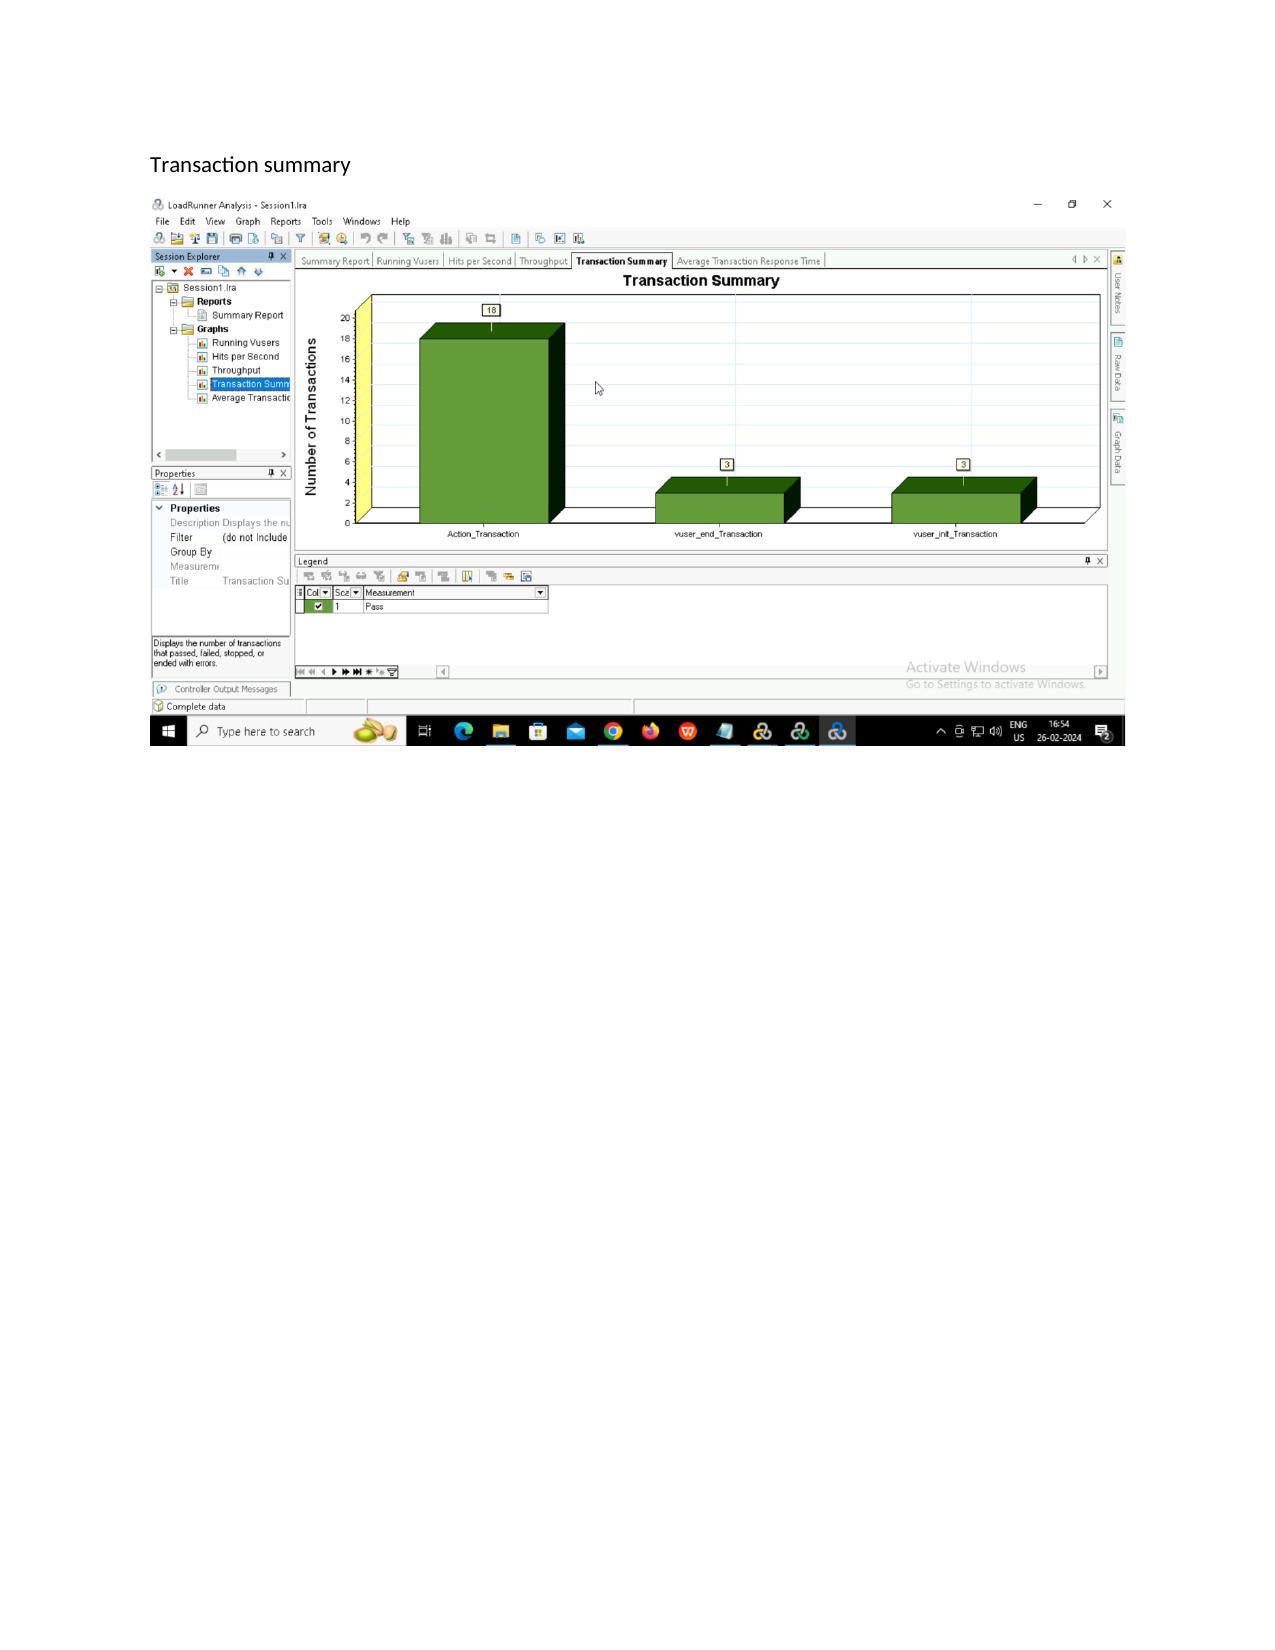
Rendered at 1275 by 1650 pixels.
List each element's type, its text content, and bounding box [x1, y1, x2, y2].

picture [150, 196, 1125, 746]
text Transaction summary [150, 150, 1125, 178]
